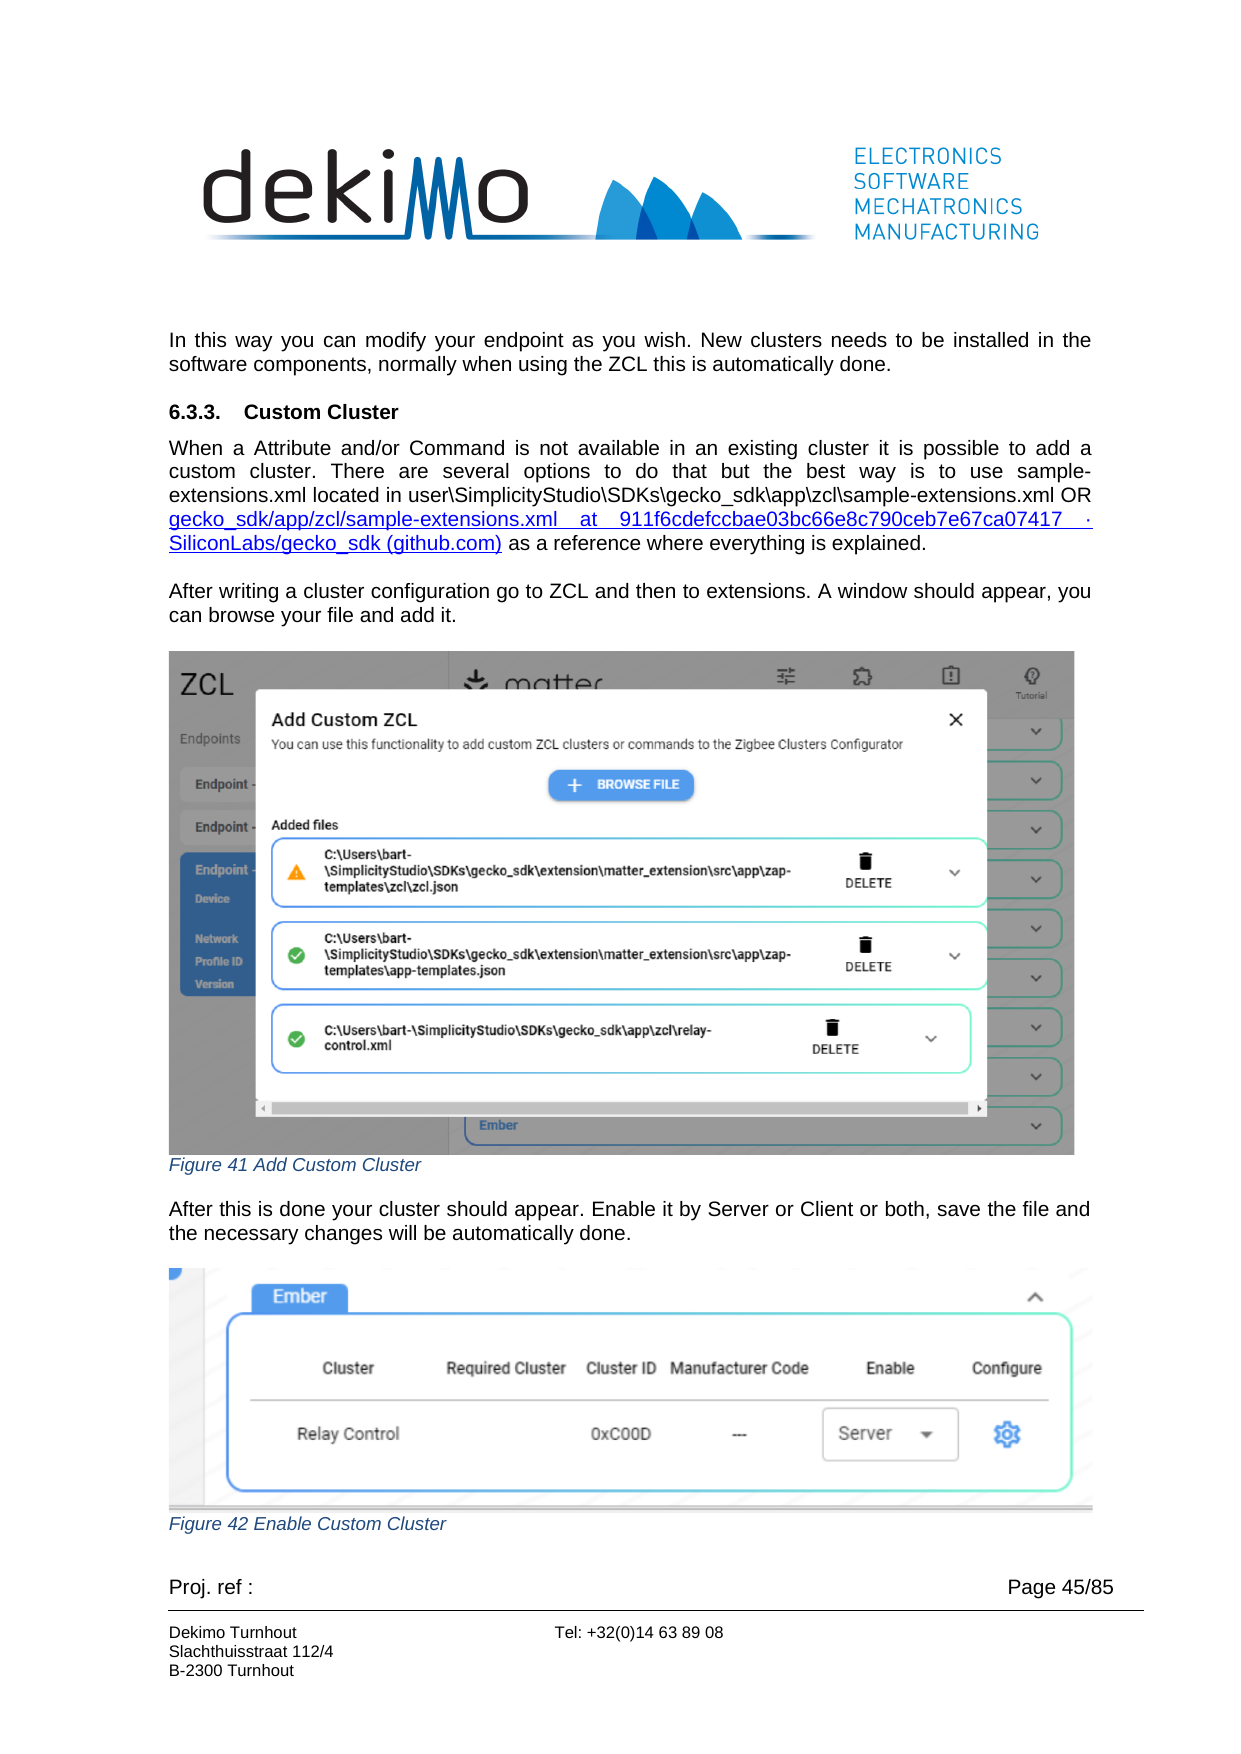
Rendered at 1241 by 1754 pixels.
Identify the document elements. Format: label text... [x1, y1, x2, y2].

text After writing a cluster configuration go to ZCL and then to extensions. A window should appear, you can browse your file and add it. [169, 579, 1093, 627]
text Figure 42 Enable Custom Cluster [169, 1513, 1093, 1534]
picture [159, 73, 1083, 304]
text After this is done your cluster should appear. Enable it by Server or Client or both, save the file and the necessary changes will be automatically done. [169, 1197, 1093, 1244]
picture [168, 651, 1075, 1155]
text When a Attribute and/or Command is not available in an existing cluster it is possible to add a custom cluster. There are several options to do that but the best way is to use sample-extensions.xml located in user\SimplicityStudio\SDKs\gecko_sdk\app\zcl\sample-extensions.xml OR gecko_sdk/app/zcl/sample-extensions.xml at 911f6cdefccbae03bc66e8c790ceb7e67ca07417 · SiliconLabs/gecko_sdk (github.com) as a reference where everything is explained. [169, 435, 1093, 528]
text Figure 41 Add Custom Cluster [169, 1154, 1093, 1176]
picture [168, 1268, 1093, 1513]
text In this way you can modify your endpoint as you wish. New clusters needs to be installed in the software components, normally when using the ZCL this is automatically done. [169, 328, 1093, 376]
subtitle Custom Cluster [169, 399, 1093, 423]
